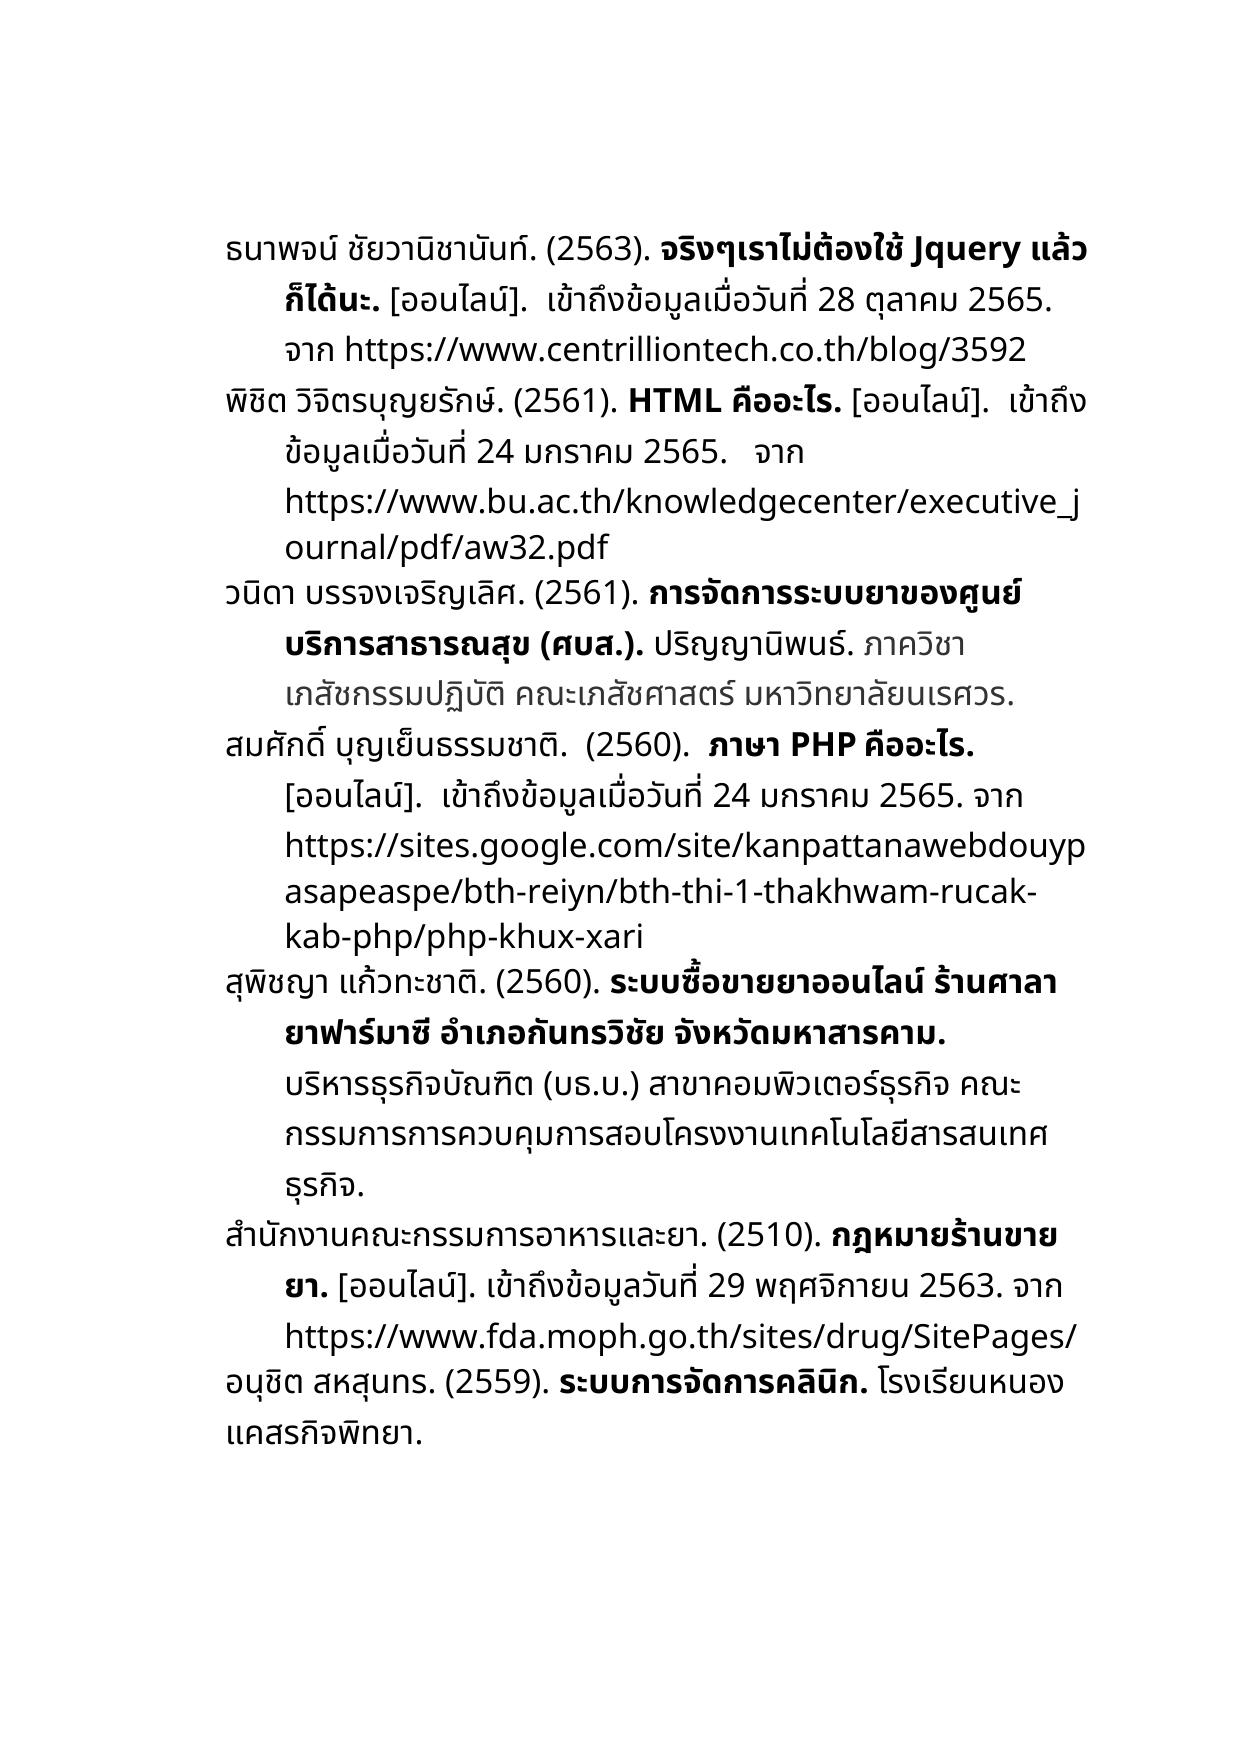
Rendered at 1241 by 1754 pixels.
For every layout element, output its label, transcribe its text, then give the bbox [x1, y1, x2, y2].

text สุพิชญา แก้วทะชาติ. (2560). ระบบซื้อขายยาออนไลน์ ร้านศาลายาฟาร์มาซี อําเภอกันทรวิชัย จังหวัดมหาสารคาม. บริหารธุรกิจบัณฑิต (บธ.บ.) สาขาคอมพิวเตอร์ธุรกิจ คณะกรรมการการควบคุมการสอบโครงงานเทคโนโลยีสารสนเทศธุรกิจ. [225, 958, 1090, 1211]
text สำนักงานคณะกรรมการอาหารและยา. (2510). กฎหมายร้านขายยา. [ออนไลน์]. เข้าถึงข้อมูลวันที่ 29 พฤศจิกายน 2563. จาก https://www.fda.moph.go.th/sites/drug/SitePages/ [225, 1211, 1090, 1358]
text อนุชิต สหสุนทร. (2559). ระบบการจัดการคลินิก. โรงเรียนหนองแคสรกิจพิทยา. [225, 1358, 1090, 1459]
text วนิดา บรรจงเจริญเลิศ. (2561). การจัดการระบบยาของศูนย์บริการสาธารณสุข (ศบส.). ปริญญานิพนธ์. ภาควิชาเภสัชกรรมปฏิบัติ คณะเภสัชศาสตร์ มหาวิทยาลัยนเรศวร. [225, 569, 1090, 721]
text ธนาพจน์ ชัยวานิชานันท์. (2563). จริงๆเราไม่ต้องใช้ Jquery แล้วก็ได้นะ. [ออนไลน์]. เข้าถึงข้อมูลเมื่อวันที่ 28 ตุลาคม 2565. จาก https://www.centrilliontech.co.th/blog/3592 [225, 225, 1090, 377]
text สมศักดิ์ บุญเย็นธรรมชาติ. (2560). ภาษา PHPคืออะไร. [ออนไลน์]. เข้าถึงข้อมูลเมื่อวันที่ 24 มกราคม 2565. จาก https://sites.google.com/site/kanpattanawebdouypasapeaspe/bth-reiyn/bth-thi-1-thakhwam-rucak-kab-php/php-khux-xari [225, 721, 1090, 958]
text พิชิต วิจิตรบุญยรักษ์. (2561). HTML คืออะไร. [ออนไลน์]. เข้าถึงข้อมูลเมื่อวันที่ 24 มกราคม 2565. จาก https://www.bu.ac.th/knowledgecenter/executive_journal/pdf/aw32.pdf [225, 377, 1090, 569]
